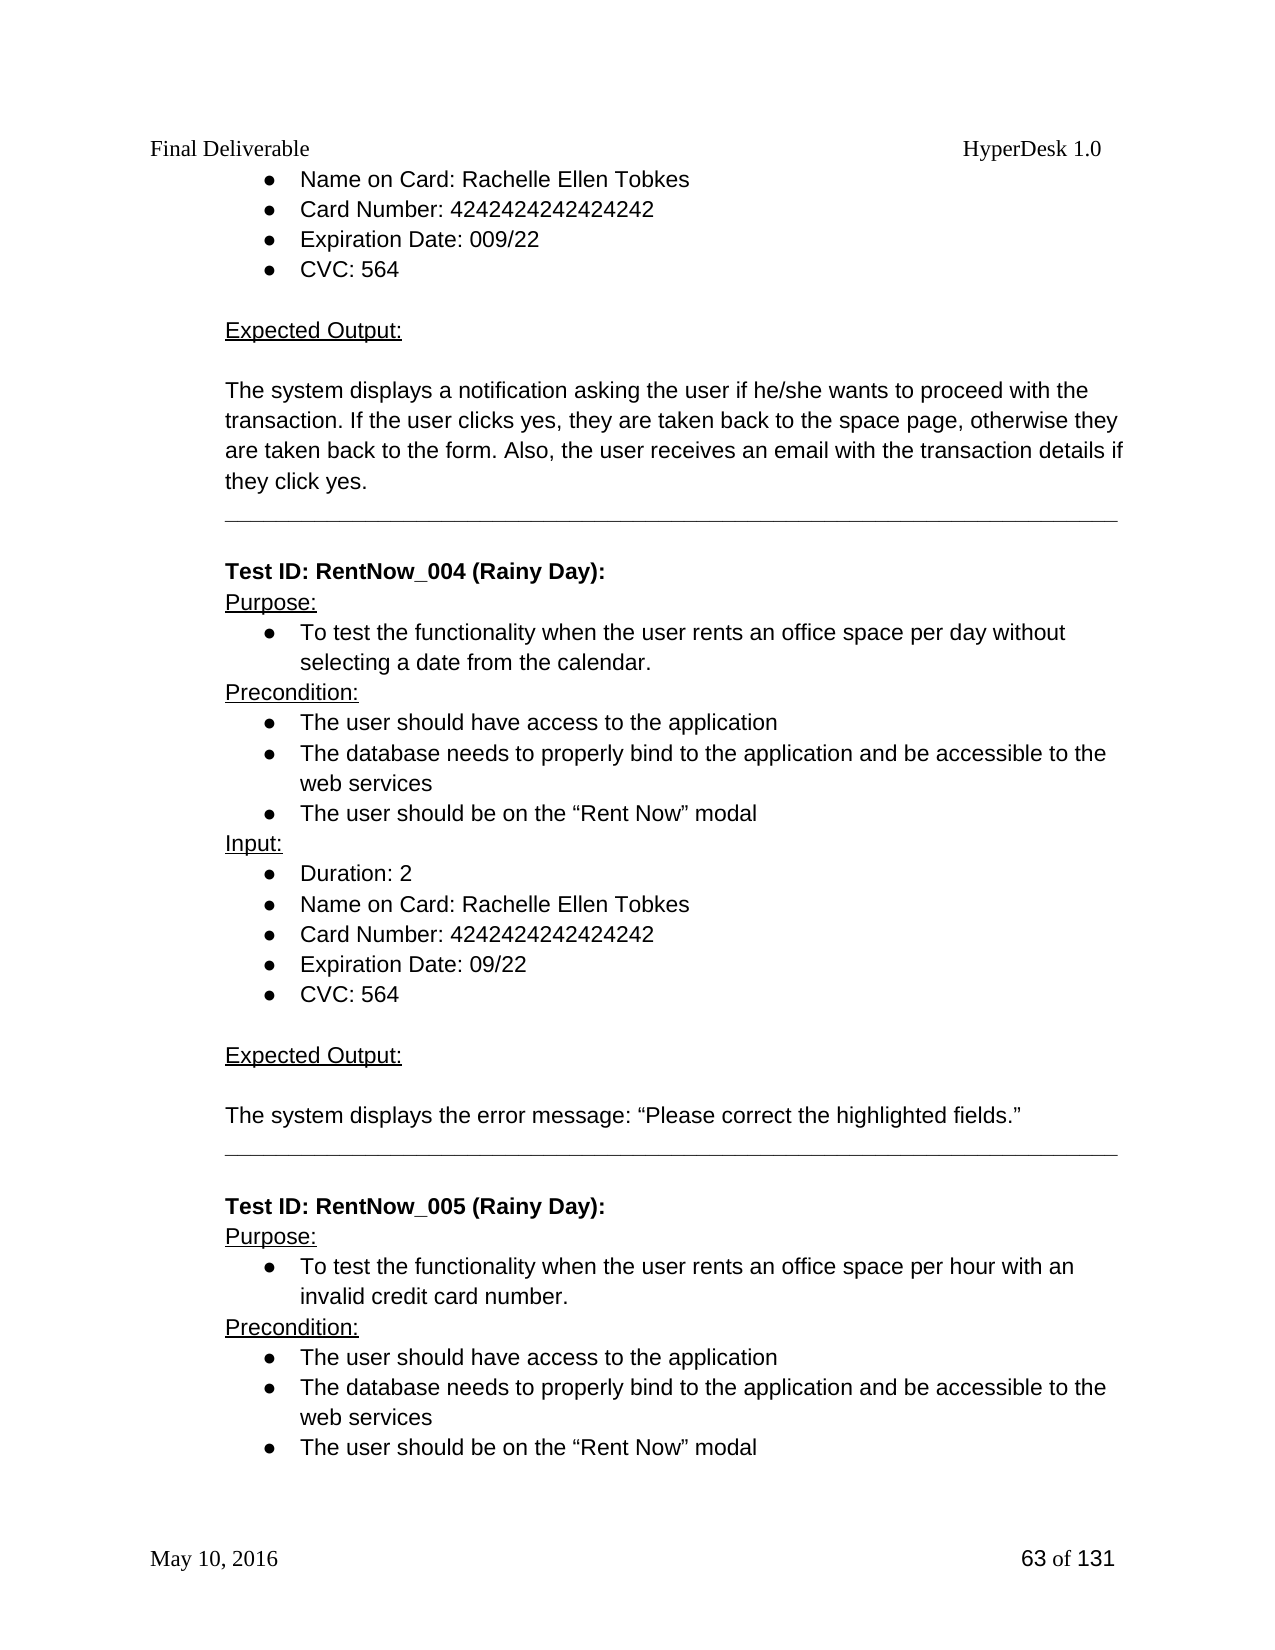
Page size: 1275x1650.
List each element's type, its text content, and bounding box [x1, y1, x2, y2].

list The user should be on the “Rent Now” modal [262, 800, 1125, 826]
list The user should have access to the application [262, 709, 1125, 736]
list CVC: 564 [262, 981, 1125, 1008]
text ______________________________________________________________________ [225, 1132, 1125, 1159]
text Purpose: [225, 1223, 1125, 1249]
text Test ID: RentNow_004 (Rainy Day): [225, 558, 1125, 585]
list Duration: 2 [262, 860, 1125, 887]
list Expiration Date: 009/22 [262, 226, 1125, 252]
list The user should be on the “Rent Now” modal [262, 1434, 1125, 1461]
text Expected Output: [225, 317, 1125, 343]
list Expiration Date: 09/22 [262, 951, 1125, 977]
text Expected Output: [225, 1042, 1125, 1068]
text Purpose: [225, 588, 1125, 615]
list CVC: 564 [262, 256, 1125, 283]
text Test ID: RentNow_005 (Rainy Day): [225, 1193, 1125, 1219]
list To test the functionality when the user rents an office space per day without selecting a date from the calendar. [262, 619, 1125, 675]
list The user should have access to the application [262, 1344, 1125, 1370]
text ______________________________________________________________________ [225, 498, 1125, 524]
text Precondition: [225, 1313, 1125, 1340]
list Name on Card: Rachelle Ellen Tobkes [262, 891, 1125, 917]
text Precondition: [225, 679, 1125, 706]
list Name on Card: Rachelle Ellen Tobkes [262, 166, 1125, 192]
text The system displays a notification asking the user if he/she wants to proceed with the transaction. If the user clicks yes, they are taken back to the space page, otherwise they are taken back to the form. Also, the user receives an email with the transaction details if they click yes. [225, 377, 1125, 494]
list The database needs to properly bind to the application and be accessible to the web services [262, 739, 1125, 796]
list Card Number: 4242424242424242 [262, 921, 1125, 947]
text Input: [225, 830, 1125, 857]
list Card Number: 4242424242424242 [262, 196, 1125, 222]
text The system displays the error message: “Please correct the highlighted fields.” [225, 1102, 1125, 1128]
list To test the functionality when the user rents an office space per hour with an invalid credit card number. [262, 1253, 1125, 1310]
list The database needs to properly bind to the application and be accessible to the web services [262, 1374, 1125, 1431]
